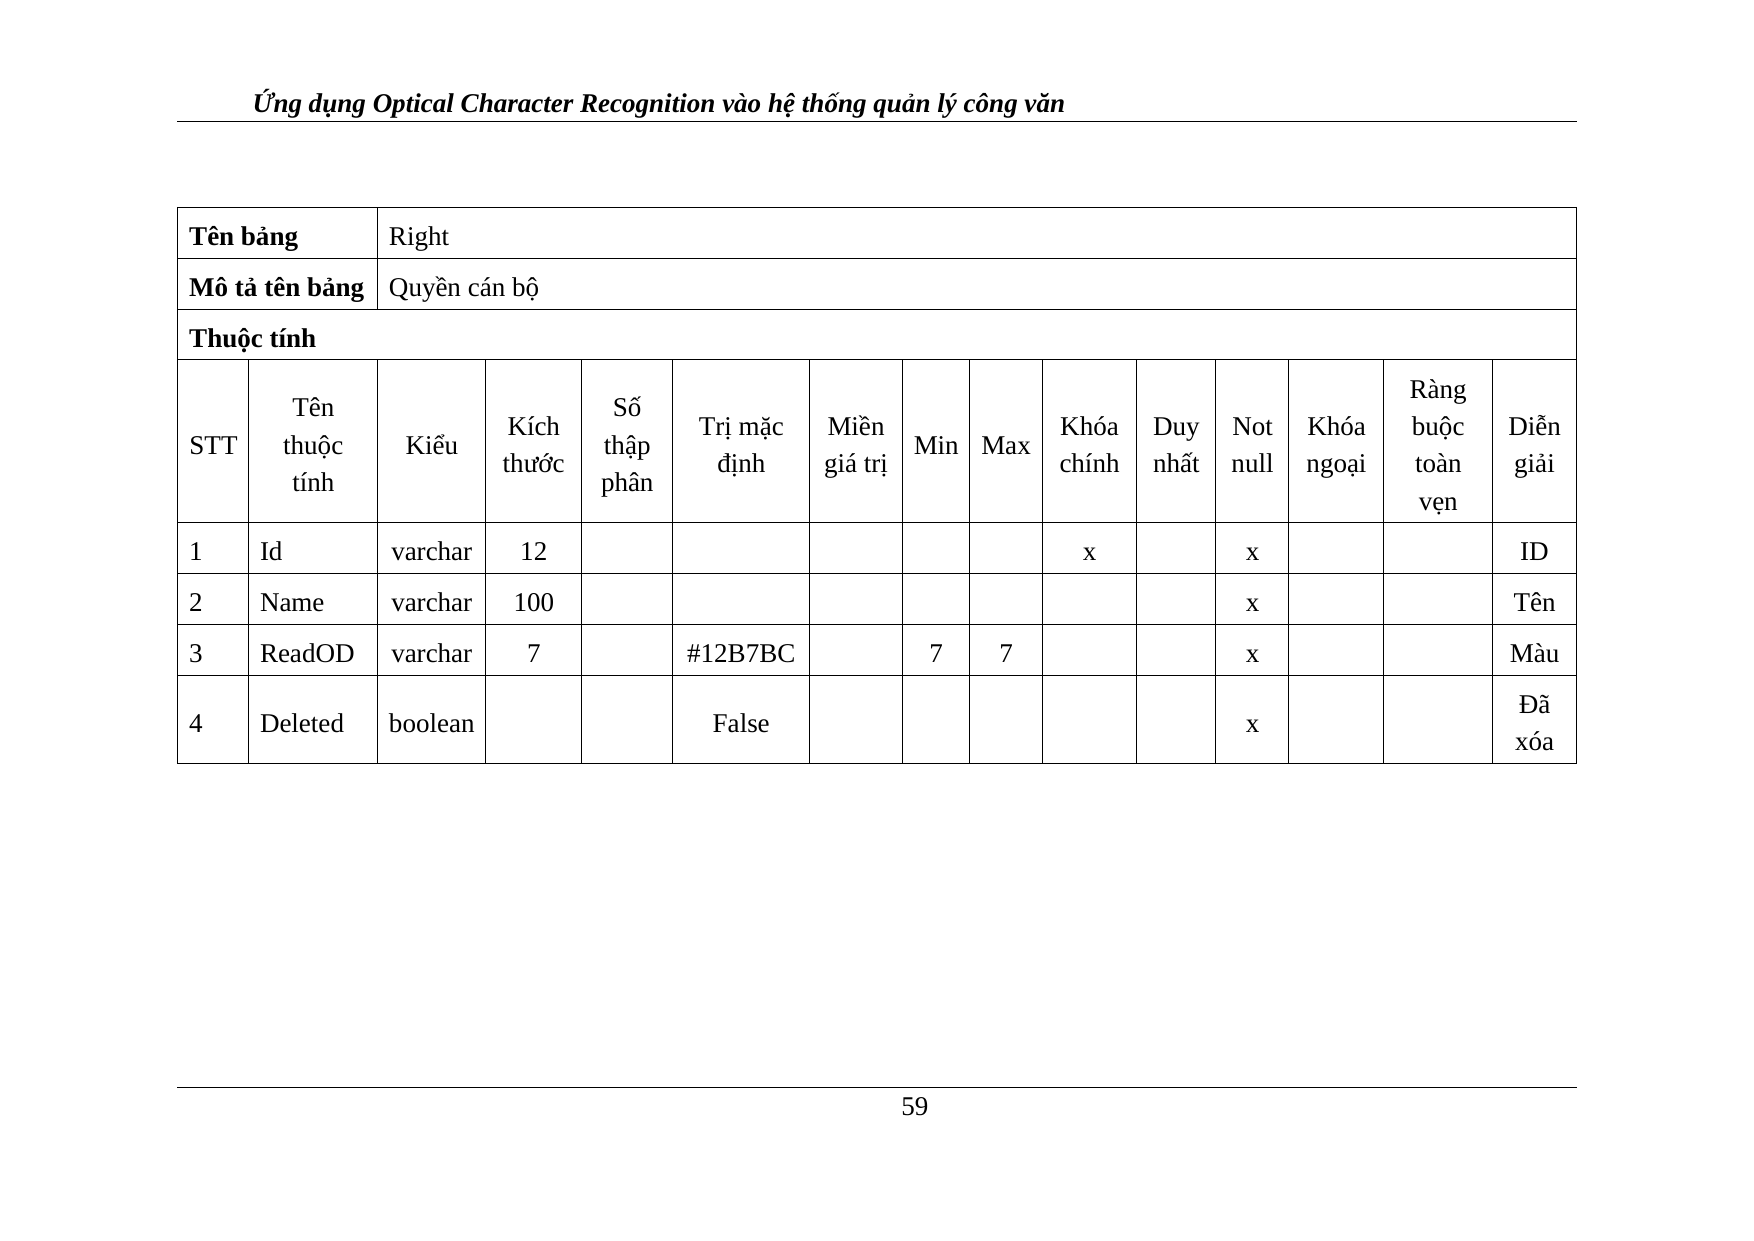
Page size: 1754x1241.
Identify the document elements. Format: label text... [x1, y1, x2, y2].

table_cell ReadOD [249, 625, 377, 674]
table_cell [582, 574, 672, 624]
table_cell 7 [903, 625, 969, 674]
table_cell Trị mặc định [673, 360, 809, 522]
table_cell Khóa ngoại [1289, 360, 1383, 522]
table_cell Quyền cán bộ [378, 259, 1576, 308]
table_cell Duy nhất [1137, 360, 1215, 522]
table_cell [1043, 676, 1136, 763]
table_cell Miền giá trị [810, 360, 902, 522]
table_cell [582, 625, 672, 674]
table_cell 12 [486, 523, 581, 573]
table_cell Deleted [249, 676, 377, 763]
table_cell Màu [1493, 625, 1576, 674]
table_header Right [378, 208, 1576, 258]
table_cell [673, 523, 809, 573]
table_cell Tên thuộc tính [249, 360, 377, 522]
table_header Tên bảng [178, 208, 377, 258]
table_cell varchar [378, 574, 485, 624]
table_cell [970, 676, 1042, 763]
table_cell [1289, 676, 1383, 763]
table_cell Ràng buộc toàn vẹn [1384, 360, 1492, 522]
table_cell [903, 523, 969, 573]
table_cell [1289, 625, 1383, 674]
table_cell [1043, 625, 1136, 674]
table_cell 2 [178, 574, 248, 624]
table_cell [1137, 676, 1215, 763]
table_cell x [1043, 523, 1136, 573]
table_cell [1043, 574, 1136, 624]
table_cell varchar [378, 625, 485, 674]
table_cell [970, 523, 1042, 573]
table_cell Đã xóa [1493, 676, 1576, 763]
table_cell Tên [1493, 574, 1576, 624]
table_cell [1289, 523, 1383, 573]
table_cell [1384, 676, 1492, 763]
table_cell [810, 523, 902, 573]
table_cell Khóa chính [1043, 360, 1136, 522]
table_cell [810, 625, 902, 674]
table_cell [1137, 574, 1215, 624]
table_cell STT [178, 360, 248, 522]
table_cell [1137, 523, 1215, 573]
table_cell 7 [486, 625, 581, 674]
table_cell 3 [178, 625, 248, 674]
table_cell ID [1493, 523, 1576, 573]
table_cell Kích thước [486, 360, 581, 522]
table_cell [486, 676, 581, 763]
table_cell [903, 676, 969, 763]
table_cell #12B7BC [673, 625, 809, 674]
table_cell Max [970, 360, 1042, 522]
table_cell [673, 574, 809, 624]
table_cell [810, 574, 902, 624]
table_cell Số thập phân [582, 360, 672, 522]
table_cell 4 [178, 676, 248, 763]
table_cell boolean [378, 676, 485, 763]
table_cell [970, 574, 1042, 624]
table_cell x [1216, 625, 1288, 674]
table_cell [1137, 625, 1215, 674]
table_cell x [1216, 676, 1288, 763]
table_cell [582, 523, 672, 573]
table_cell [582, 676, 672, 763]
table_cell 100 [486, 574, 581, 624]
table_cell [1384, 574, 1492, 624]
table_cell varchar [378, 523, 485, 573]
table_cell Kiểu [378, 360, 485, 522]
table_cell False [673, 676, 809, 763]
table_cell 7 [970, 625, 1042, 674]
table_cell Not null [1216, 360, 1288, 522]
table_cell Name [249, 574, 377, 624]
table_cell 1 [178, 523, 248, 573]
table_cell Thuộc tính [178, 310, 1576, 359]
table_cell [903, 574, 969, 624]
table_cell [1384, 523, 1492, 573]
table_cell [1384, 625, 1492, 674]
table_cell Min [903, 360, 969, 522]
table_cell x [1216, 574, 1288, 624]
table_cell Mô tả tên bảng [178, 259, 377, 308]
table_cell [1289, 574, 1383, 624]
table_cell x [1216, 523, 1288, 573]
table_cell Diễn giải [1493, 360, 1576, 522]
table_cell Id [249, 523, 377, 573]
table_cell [810, 676, 902, 763]
